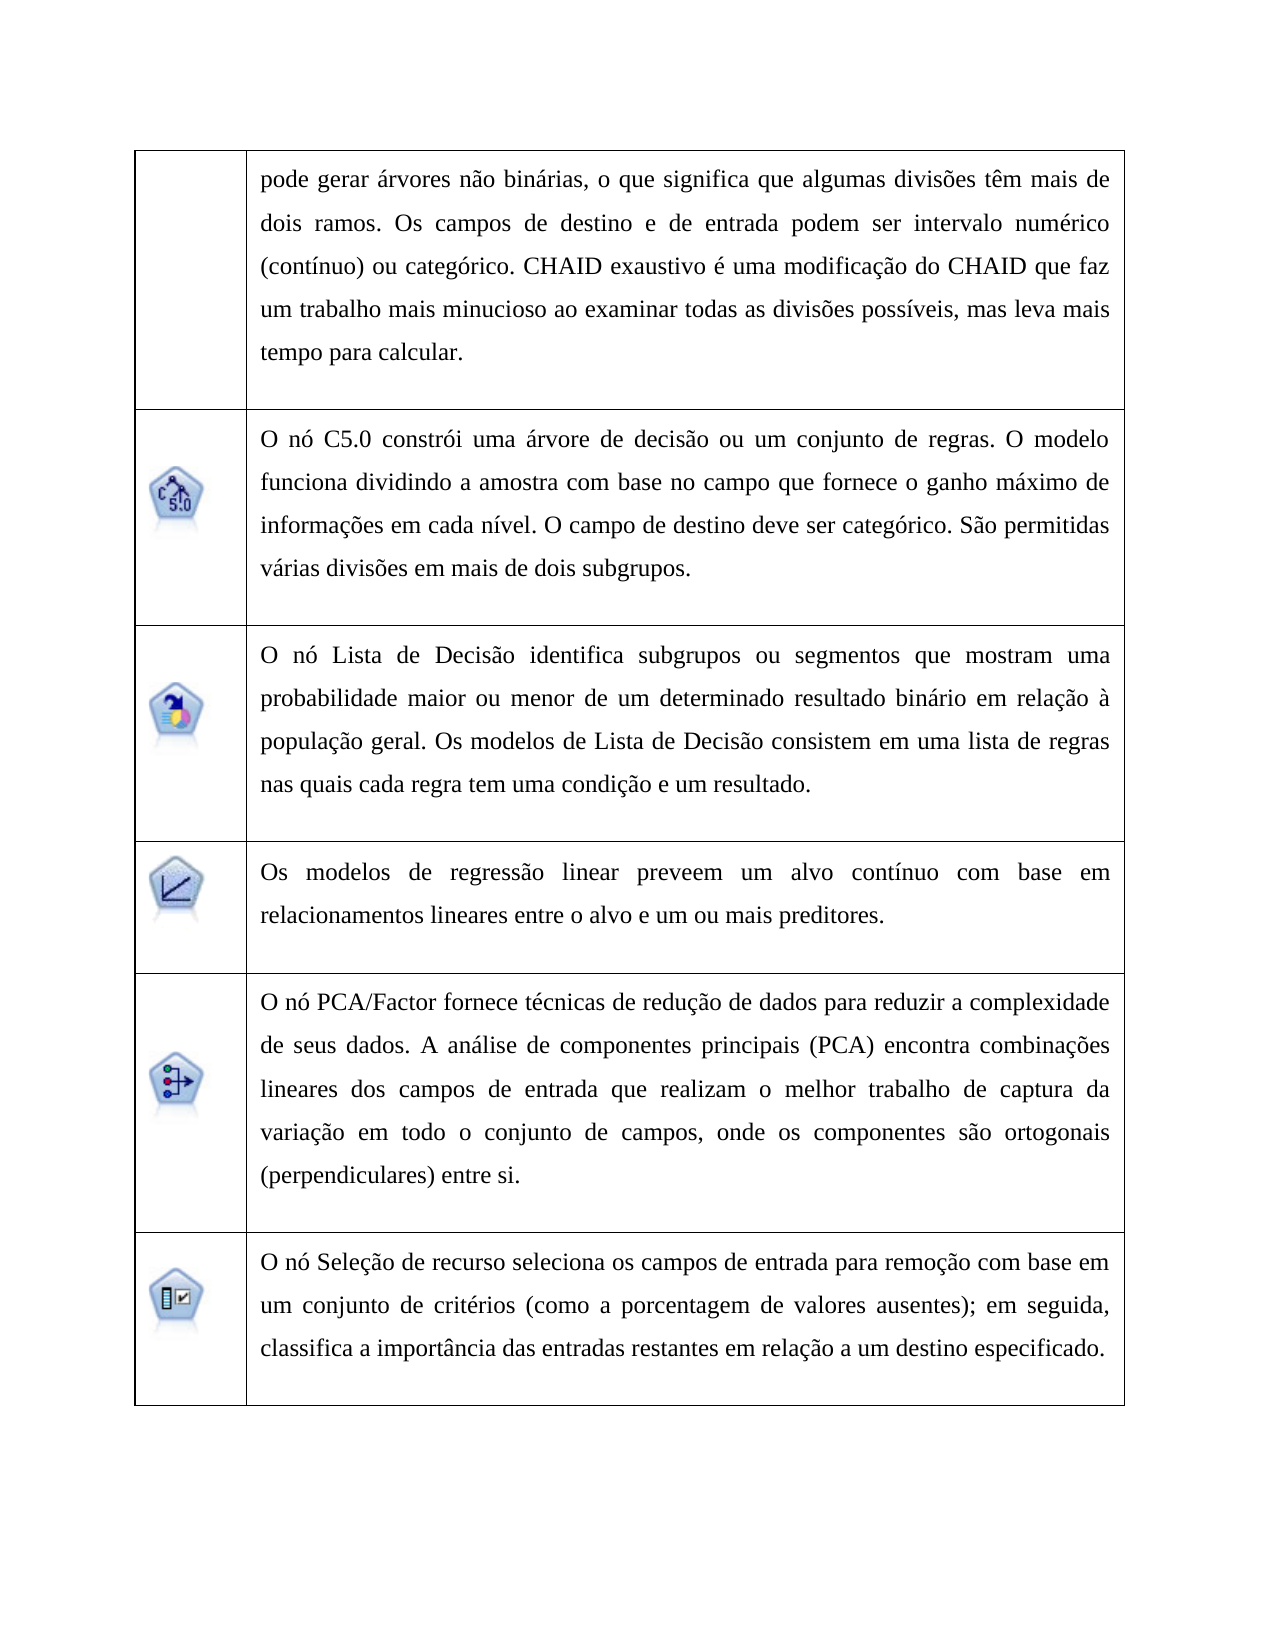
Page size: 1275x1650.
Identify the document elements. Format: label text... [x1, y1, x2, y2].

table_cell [247, 151, 1124, 409]
table_cell [136, 626, 246, 841]
picture [148, 682, 213, 756]
picture [148, 466, 213, 540]
table_cell [136, 842, 246, 973]
table_cell O nó PCA/Factor fornece técnicas de redução de dados para reduzir a complexidade de seus dados. A análise de componentes principais (PCA) encontra combinações lineares dos campos de entrada que realizam o melhor trabalho de captura da variação em todo o conjunto de campos, onde os componentes são ortogonais (perpendiculares) entre si. [247, 974, 1124, 1232]
table_cell [136, 151, 246, 409]
table_cell O nó C5.0 constrói uma árvore de decisão ou um conjunto de regras. O modelo funciona dividindo a amostra com base no campo que fornece o ganho máximo de informações em cada nível. O campo de destino deve ser categórico. São permitidas várias divisões em mais de dois subgrupos. [247, 410, 1124, 625]
table_cell O nó Lista de Decisão identifica subgrupos ou segmentos que mostram uma probabilidade maior ou menor de um determinado resultado binário em relação à população geral. Os modelos de Lista de Decisão consistem em uma lista de regras nas quais cada regra tem uma condição e um resultado. [247, 626, 1124, 841]
picture [148, 1051, 213, 1125]
picture [148, 1267, 213, 1341]
table_cell Os modelos de regressão linear preveem um alvo contínuo com base em relacionamentos lineares entre o alvo e um ou mais preditores. [247, 842, 1124, 973]
table_cell [136, 974, 246, 1232]
table_cell O nó Seleção de recurso seleciona os campos de entrada para remoção com base em um conjunto de critérios (como a porcentagem de valores ausentes); em seguida, classifica a importância das entradas restantes em relação a um destino especificado. [247, 1233, 1124, 1405]
table_cell [136, 1233, 246, 1405]
picture [148, 855, 213, 930]
table_cell [136, 410, 246, 625]
